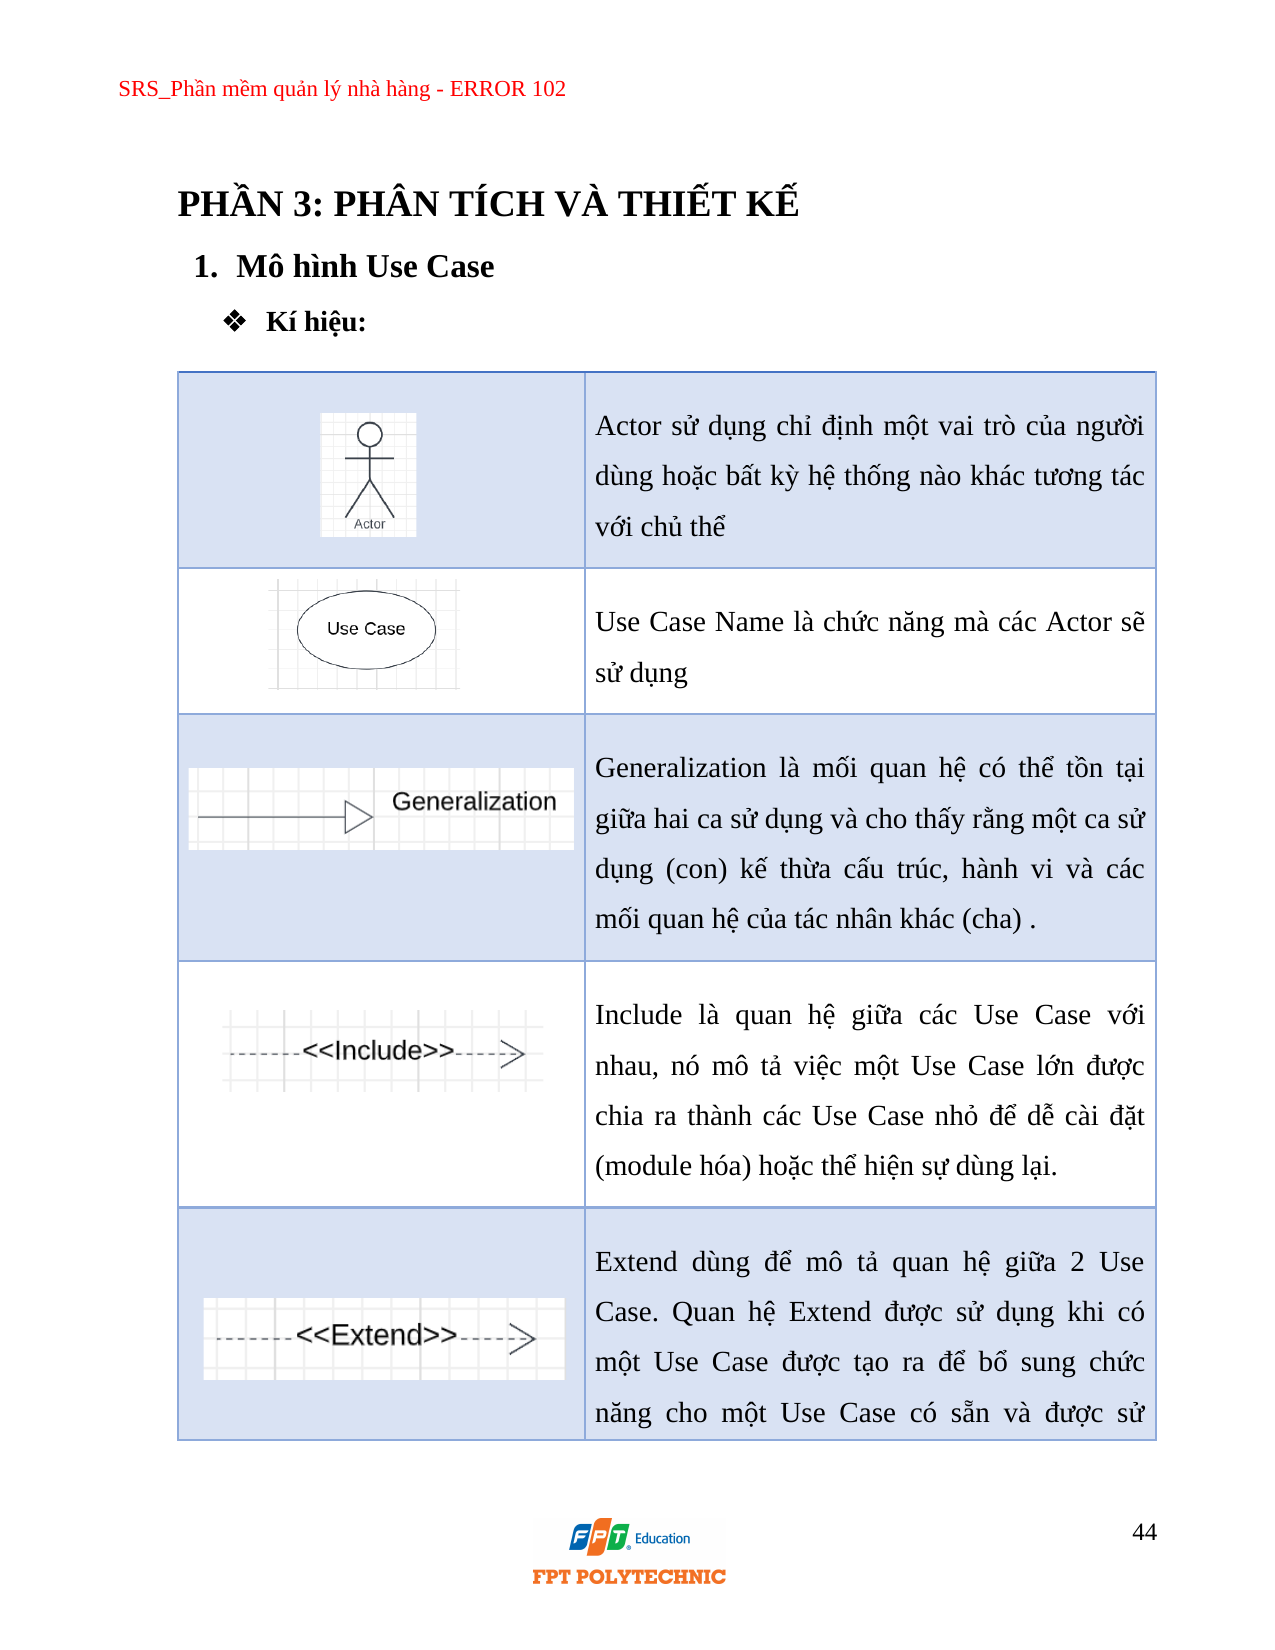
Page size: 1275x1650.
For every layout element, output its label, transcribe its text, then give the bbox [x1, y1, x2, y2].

table_cell [179, 569, 584, 713]
picture [533, 1518, 726, 1584]
table_cell Generalization là mối quan hệ có thể tồn tại giữa hai ca sử dụng và cho thấy rằng một ca sử dụng (con) kế thừa cấu trúc, hành vi và các mối quan hệ của tác nhân khác (cha) . [586, 715, 1155, 960]
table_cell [586, 1209, 1155, 1439]
picture [188, 768, 574, 850]
list Kí hiệu: [221, 304, 1157, 337]
subtitle PHẦN 3: PHÂN TÍCH VÀ THIẾT KẾ [177, 181, 1157, 224]
table_cell [179, 962, 584, 1206]
table_header [179, 373, 584, 567]
picture [320, 413, 417, 537]
picture [222, 1010, 544, 1092]
table_cell Include là quan hệ giữa các Use Case với nhau, nó mô tả việc một Use Case lớn được chia ra thành các Use Case nhỏ để dễ cài đặt (module hóa) hoặc thể hiện sự dùng lại. [586, 962, 1155, 1206]
table_cell [179, 715, 584, 960]
table_cell [179, 1209, 584, 1439]
table_header Actor sử dụng chỉ định một vai trò của người dùng hoặc bất kỳ hệ thống nào khác tương tác với chủ thể [586, 373, 1155, 567]
table_cell Use Case Name là chức năng mà các Actor sẽ sử dụng [586, 569, 1155, 713]
picture [268, 579, 461, 690]
picture [203, 1298, 567, 1380]
list Mô hình Use Case [162, 246, 1157, 284]
